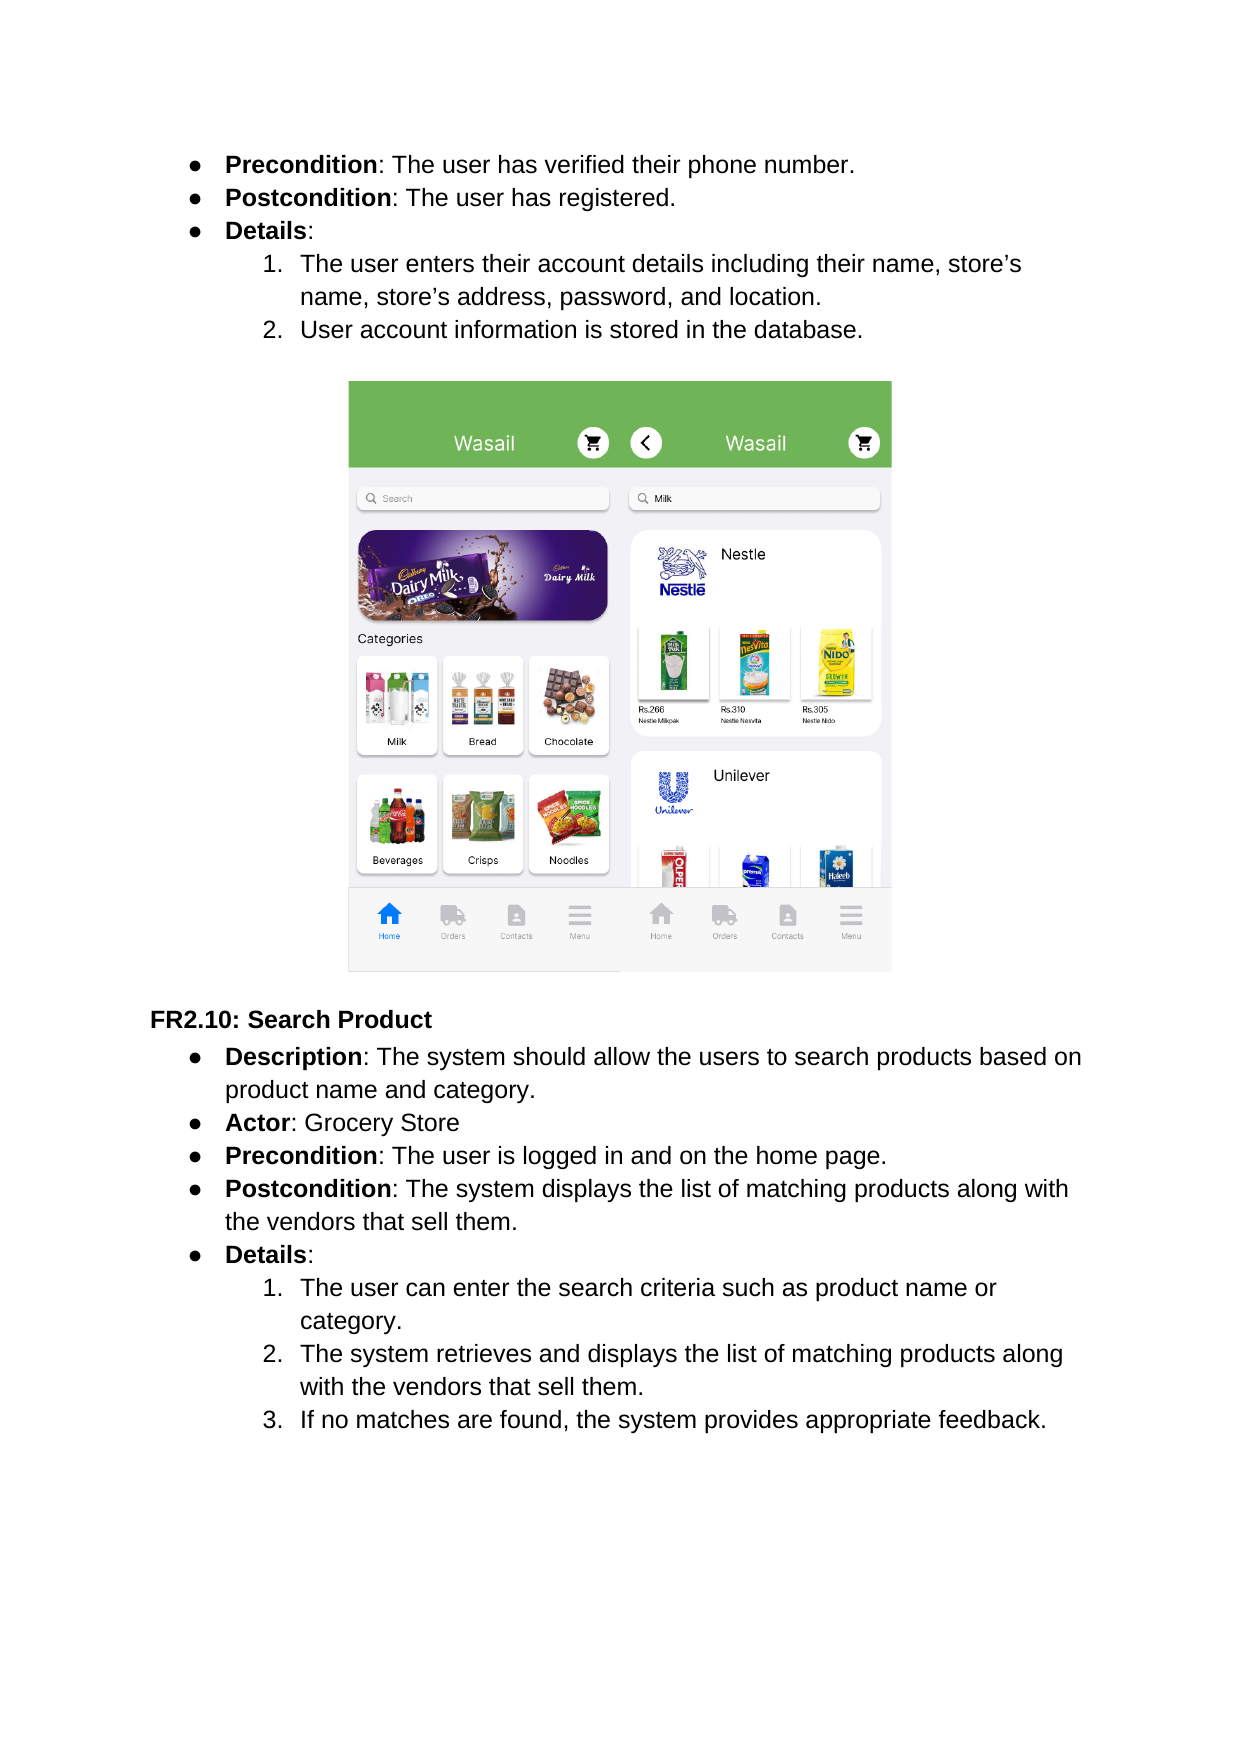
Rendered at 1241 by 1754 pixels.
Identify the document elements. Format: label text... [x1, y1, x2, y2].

list Details: [187, 216, 1090, 245]
subtitle FR2.10: Search Product [150, 1005, 1090, 1034]
list Precondition: The user is logged in and on the home page. [187, 1141, 1090, 1170]
picture [348, 381, 892, 972]
list If no matches are found, the system provides appropriate feedback. [262, 1405, 1090, 1434]
list Postcondition: The system displays the list of matching products along with the vendors that sell them. [187, 1174, 1090, 1236]
list User account information is stored in the database. [262, 315, 1090, 344]
list Precondition: The user has verified their phone number. [187, 150, 1090, 179]
list The user enters their account details including their name, store’s name, store’s address, password, and location. [262, 249, 1090, 311]
list The user can enter the search criteria such as product name or category. [262, 1273, 1090, 1335]
list Actor: Grocery Store [187, 1108, 1090, 1137]
list The system retrieves and displays the list of matching products along with the vendors that sell them. [262, 1339, 1090, 1401]
list Details: [187, 1240, 1090, 1269]
list Description: The system should allow the users to search products based on product name and category. [187, 1042, 1090, 1104]
list Postcondition: The user has registered. [187, 183, 1090, 212]
